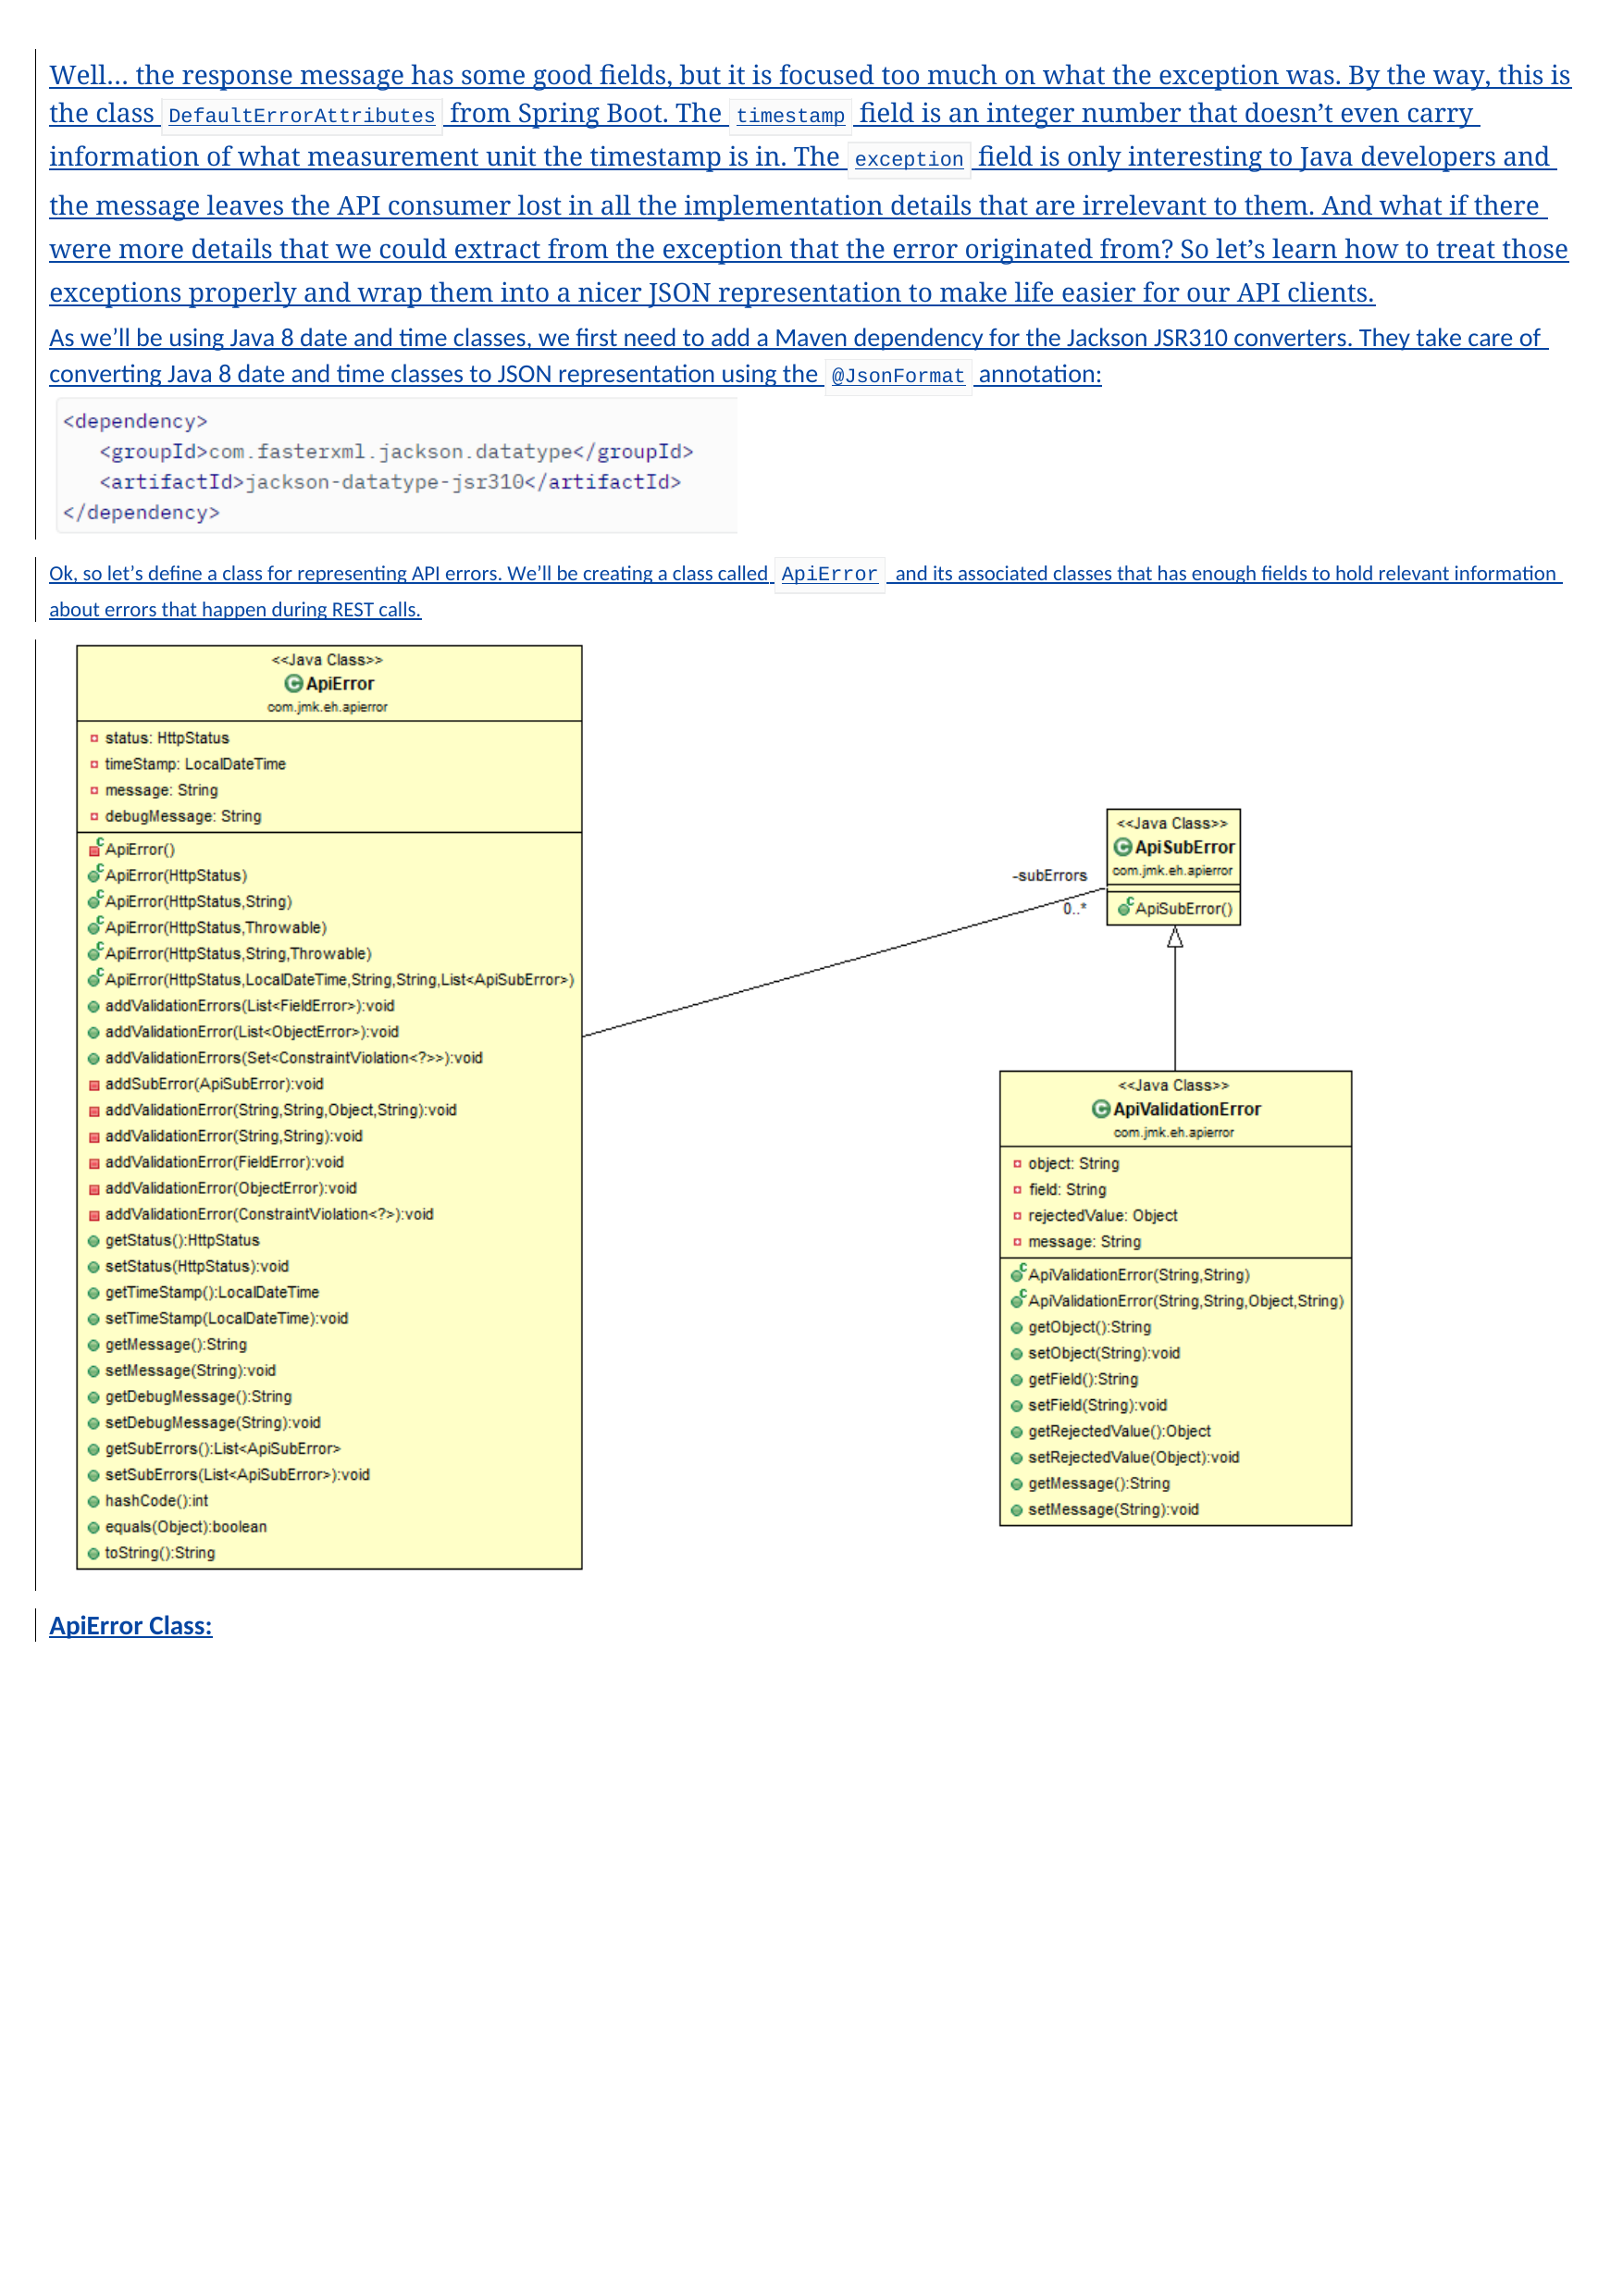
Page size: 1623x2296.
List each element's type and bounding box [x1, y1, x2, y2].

picture [49, 639, 1388, 1592]
picture [49, 396, 737, 540]
